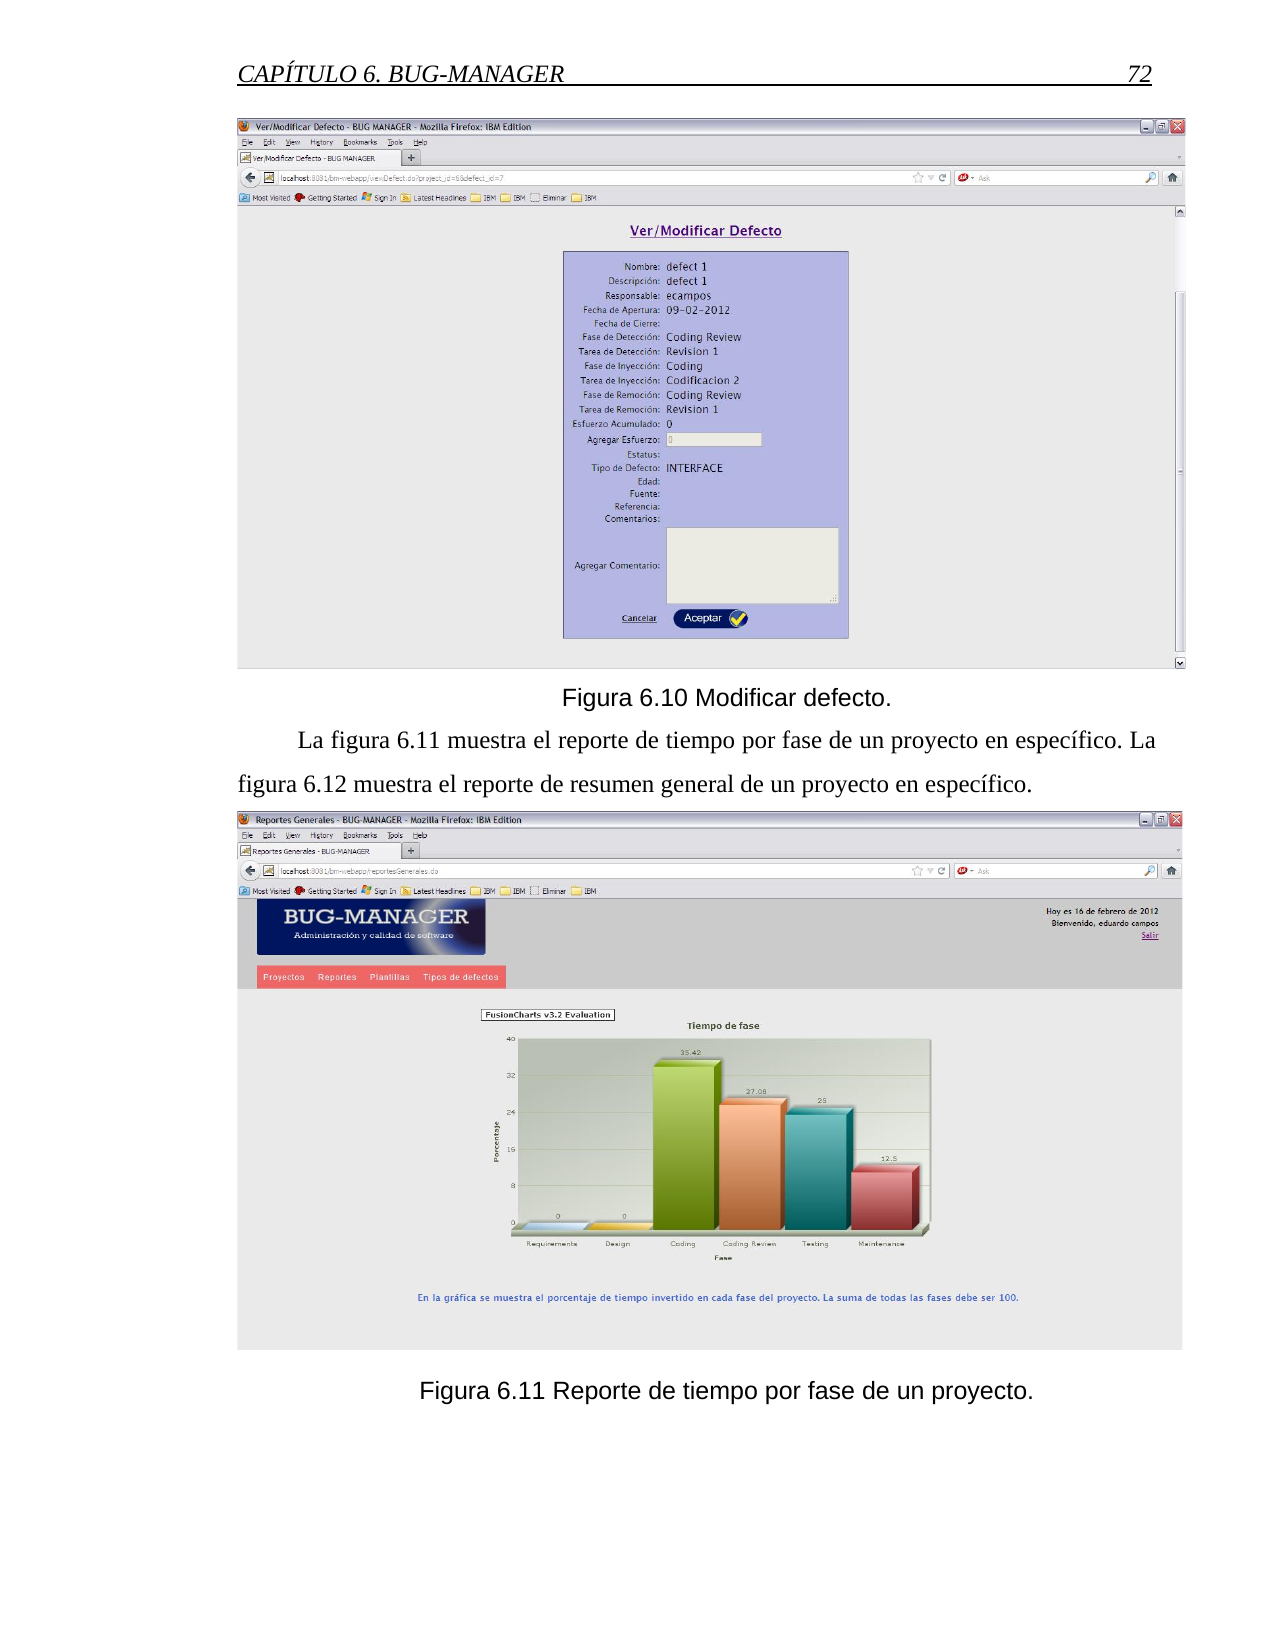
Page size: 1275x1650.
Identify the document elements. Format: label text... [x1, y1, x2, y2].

text Figura 6.11 Reporte de tiempo por fase de un proyecto. [237, 1376, 1157, 1404]
picture [237, 811, 1183, 1350]
text Figura 6.10 Modificar defecto. [237, 682, 1157, 711]
text La figura 6.11 muestra el reporte de tiempo por fase de un proyecto en específico. La figura 6.12 muestra el reporte de resumen general de un proyecto en específico. [237, 726, 1157, 797]
picture [237, 118, 1186, 669]
